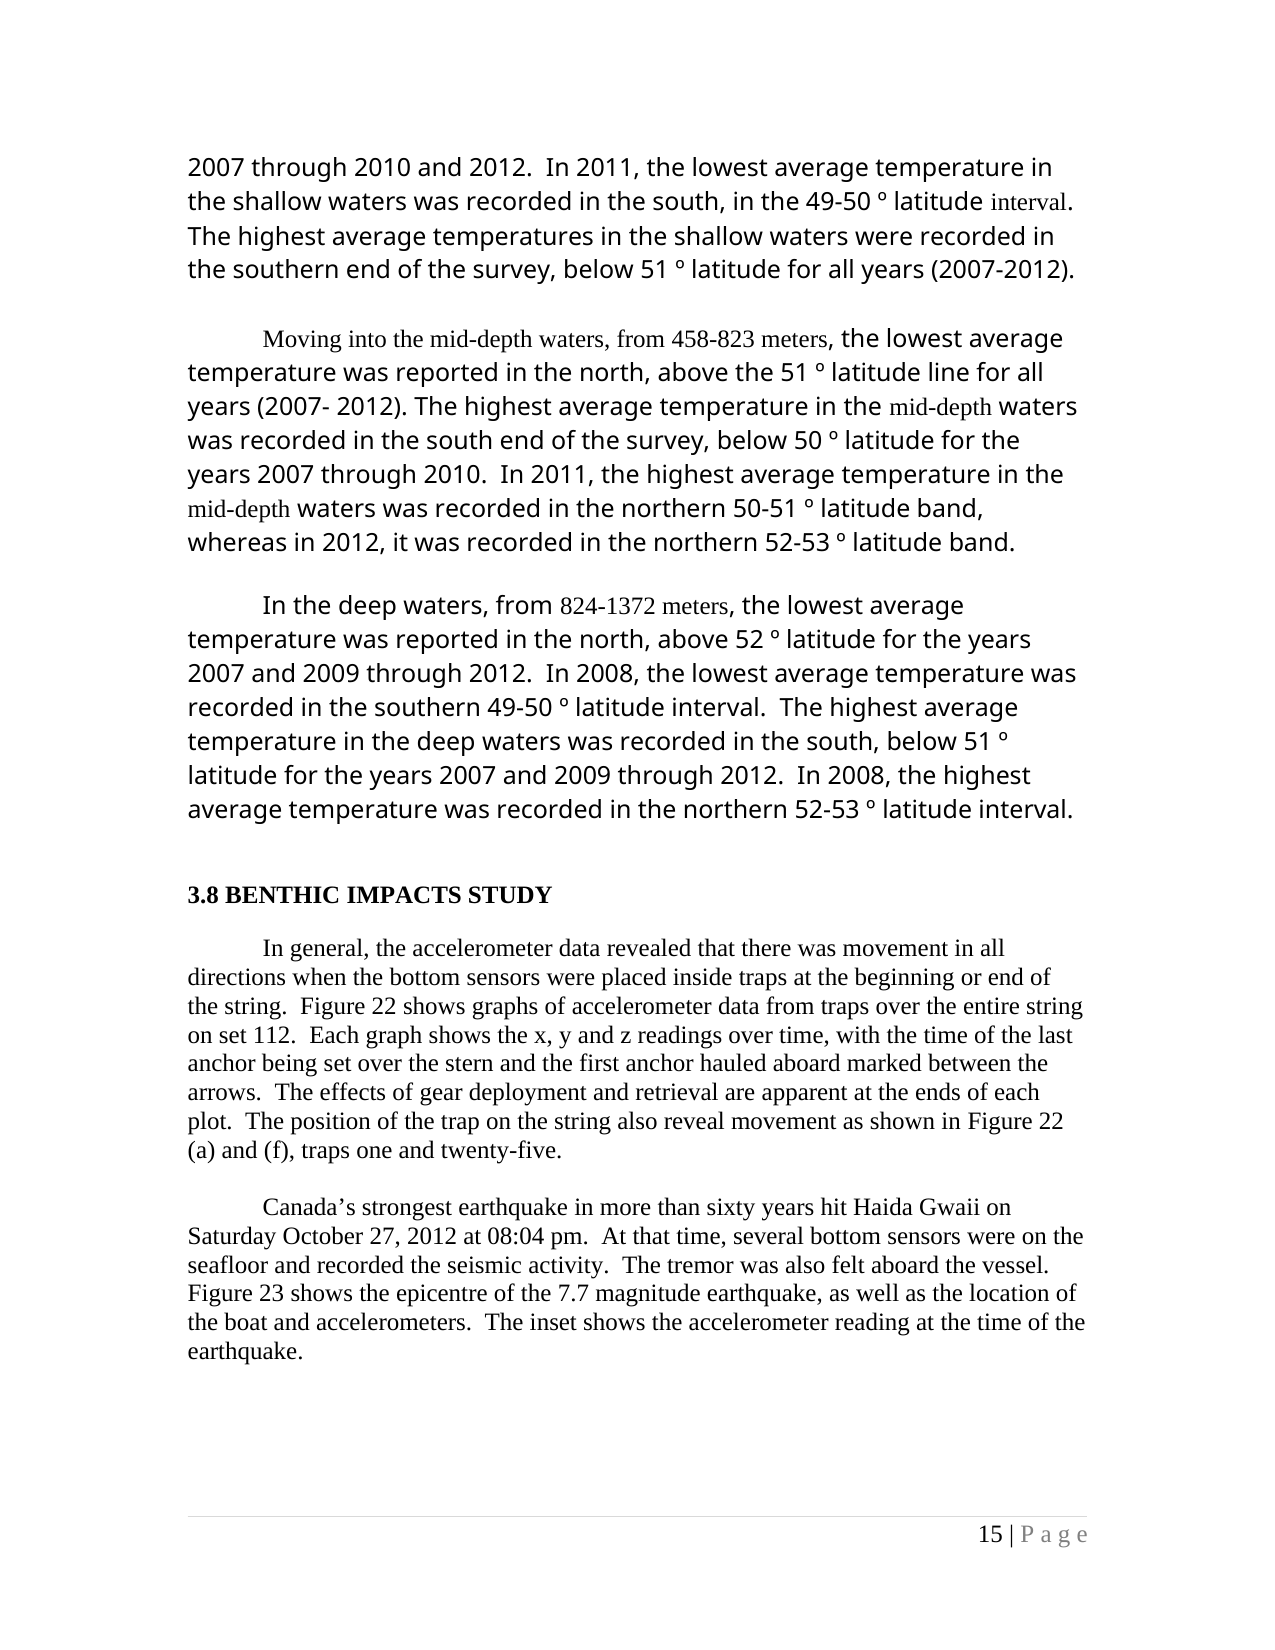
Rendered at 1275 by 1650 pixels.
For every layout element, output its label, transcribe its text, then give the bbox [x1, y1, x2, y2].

text In general, the accelerometer data revealed that there was movement in all directions when the bottom sensors were placed inside traps at the beginning or end of the string. Figure 22 shows graphs of accelerometer data from traps over the entire string on set 112. Each graph shows the x, y and z readings over time, with the time of the last anchor being set over the stern and the first anchor hauled aboard marked between the arrows. The effects of gear deployment and retrieval are apparent at the ends of each plot. The position of the trap on the string also reveal movement as shown in Figure 22 (a) and (f), traps one and twenty-five. [187, 933, 1087, 1163]
text In the deep waters, from 824-1372 meters, the lowest average temperature was reported in the north, above 52 º latitude for the years 2007 and 2009 through 2012. In 2008, the lowest average temperature was recorded in the southern 49-50 º latitude interval. The highest average temperature in the deep waters was recorded in the south, below 51 º latitude for the years 2007 and 2009 through 2012. In 2008, the highest average temperature was recorded in the northern 52-53 º latitude interval. [187, 587, 1087, 826]
text Moving into the mid-depth waters, from 458-823 meters, the lowest average temperature was reported in the north, above the 51 º latitude line for all years (2007- 2012). The highest average temperature in the mid-depth waters was recorded in the south end of the survey, below 50 º latitude for the years 2007 through 2010. In 2011, the highest average temperature in the mid-depth waters was recorded in the northern 50-51 º latitude band, whereas in 2012, it was recorded in the northern 52-53 º latitude band. [187, 320, 1087, 559]
text Canada’s strongest earthquake in more than sixty years hit Haida Gwaii on Saturday October 27, 2012 at 08:04 pm. At that time, several bottom sensors were on the seafloor and recorded the seismic activity. The tremor was also felt aboard the vessel. Figure 23 shows the epicentre of the 7.7 magnitude earthquake, as well as the location of the boat and accelerometers. The inset shows the accelerometer reading at the time of the earthquake. [187, 1192, 1087, 1365]
subtitle BENTHIC IMPACTS STUDY [187, 880, 1087, 908]
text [187, 150, 1087, 286]
